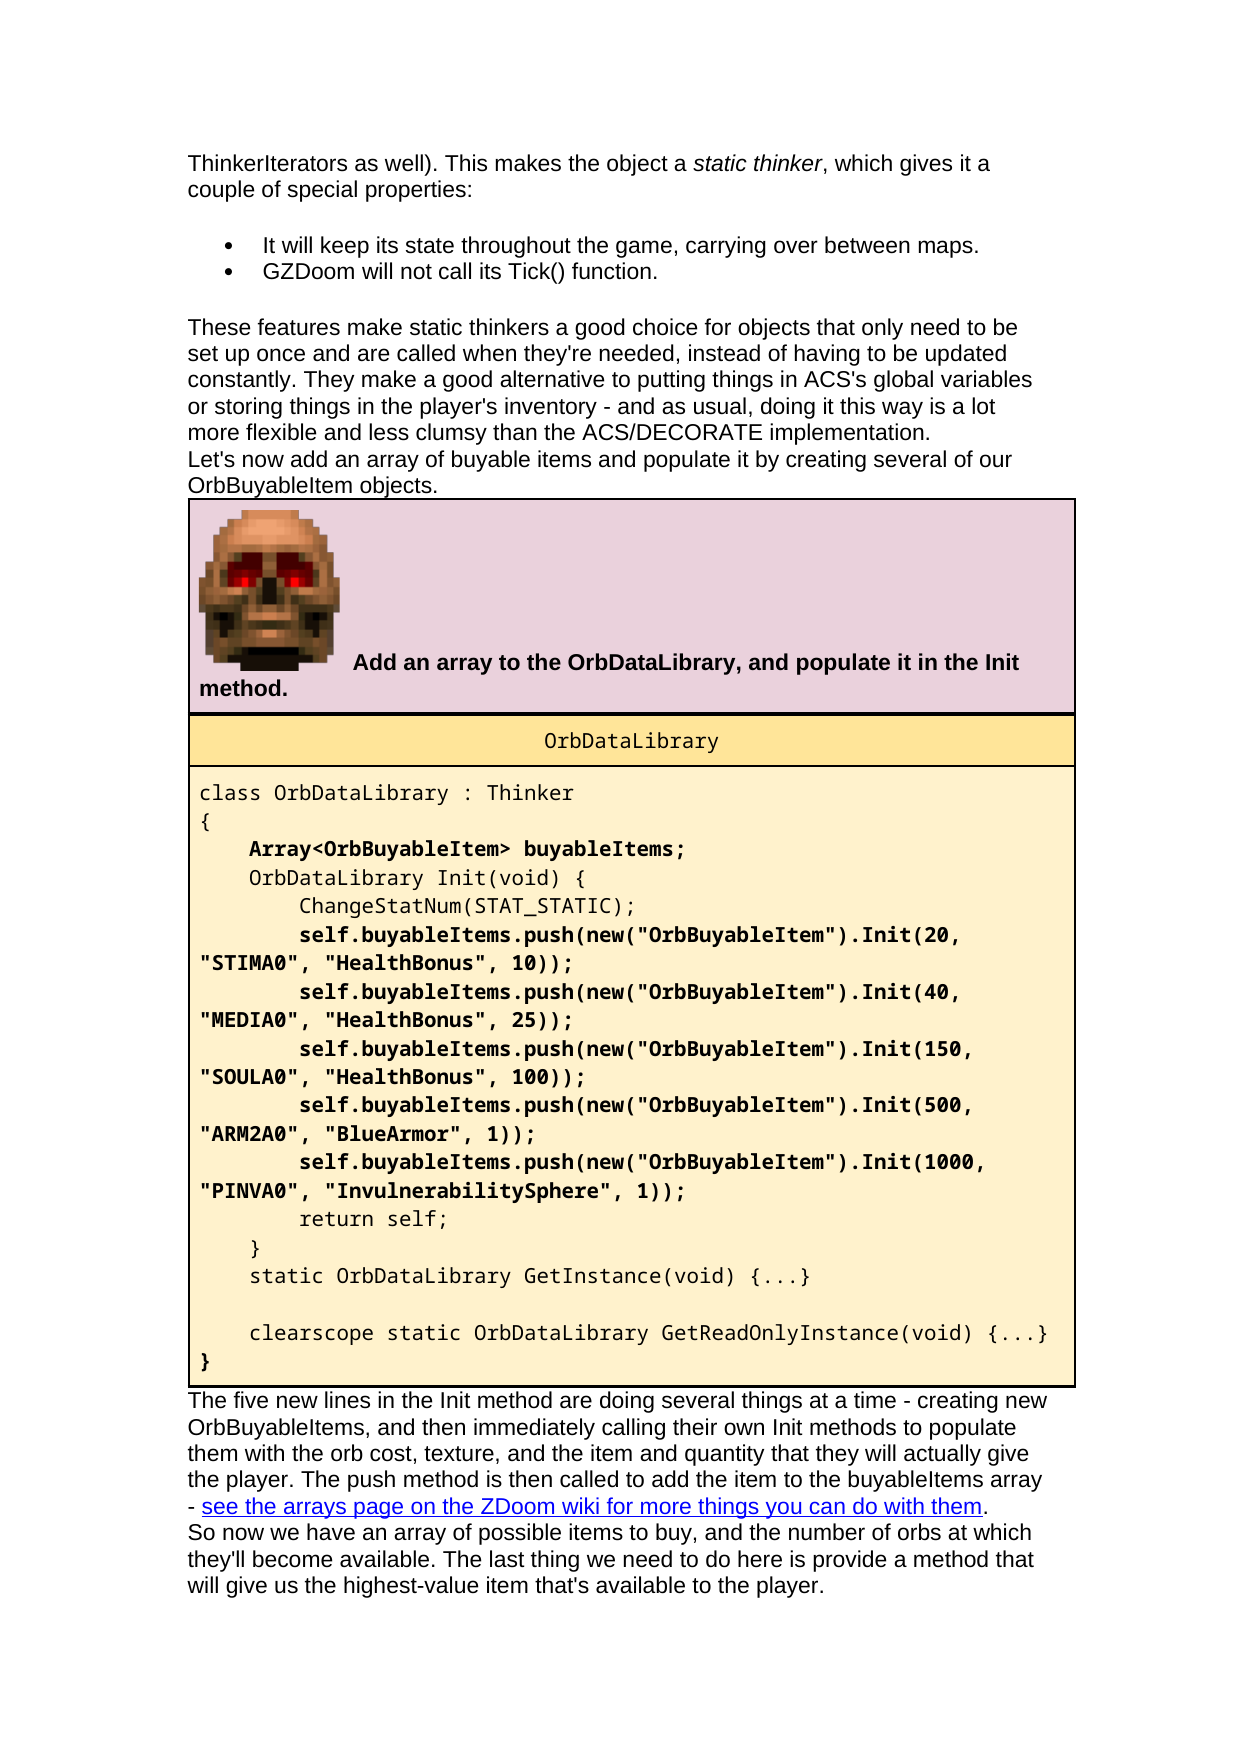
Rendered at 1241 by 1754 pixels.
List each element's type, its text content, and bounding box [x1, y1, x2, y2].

list GZDoom will not call its Tick() function. [225, 258, 1053, 284]
text Let's now add an array of buyable items and populate it by creating several of our OrbBuyableItem objects. [187, 446, 1053, 498]
table_header OrbDataLibrary [190, 716, 1074, 765]
list It will keep its state throughout the game, carrying over between maps. [225, 232, 1053, 258]
text The five new lines in the Init method are doing several things at a time - creating new OrbBuyableItems, and then immediately calling their own Init methods to populate them with the orb cost, texture, and the item and quantity that they will actually give the player. The push method is then called to add the item to the buyableItems array - see the arrays page on the ZDoom wiki for more things you can do with them. [187, 1387, 1053, 1519]
text These features make static thinkers a good choice for objects that only need to be set up once and are called when they're needed, instead of having to be updated constantly. They make a good alternative to putting things in ACS's global variables or storing things in the player's inventory - and as usual, doing it this way is a lot more flexible and less clumsy than the ACS/DECORATE implementation. [187, 314, 1053, 446]
picture [198, 510, 340, 671]
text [187, 150, 1053, 203]
text So now we have an array of possible items to buy, and the number of orbs at which they'll become available. The last thing we need to do here is provide a method that will give us the highest-value item that's available to the player. [187, 1519, 1053, 1598]
table_cell class OrbDataLibrary : Thinker { Array<OrbBuyableItem> buyableItems; OrbDataLibrary Init(void) { ChangeStatNum(STAT_STATIC); self.buyableItems.push(new("OrbBuyableItem").Init(20, "STIMA0", "HealthBonus", 10)); self.buyableItems.push(new("OrbBuyableItem").Init(40, "MEDIA0", "HealthBonus", 25)); self.buyableItems.push(new("OrbBuyableItem").Init(150, "SOULA0", "HealthBonus", 100)); self.buyableItems.push(new("OrbBuyableItem").Init(500, "ARM2A0", "BlueArmor", 1)); self.buyableItems.push(new("OrbBuyableItem").Init(1000, "PINVA0", "InvulnerabilitySphere", 1)); return self; } static OrbDataLibrary GetInstance(void) {...} clearscope static OrbDataLibrary GetReadOnlyInstance(void) {...} } [190, 767, 1074, 1385]
table_header Add an array to the OrbDataLibrary, and populate it in the Init method. [190, 500, 1074, 712]
